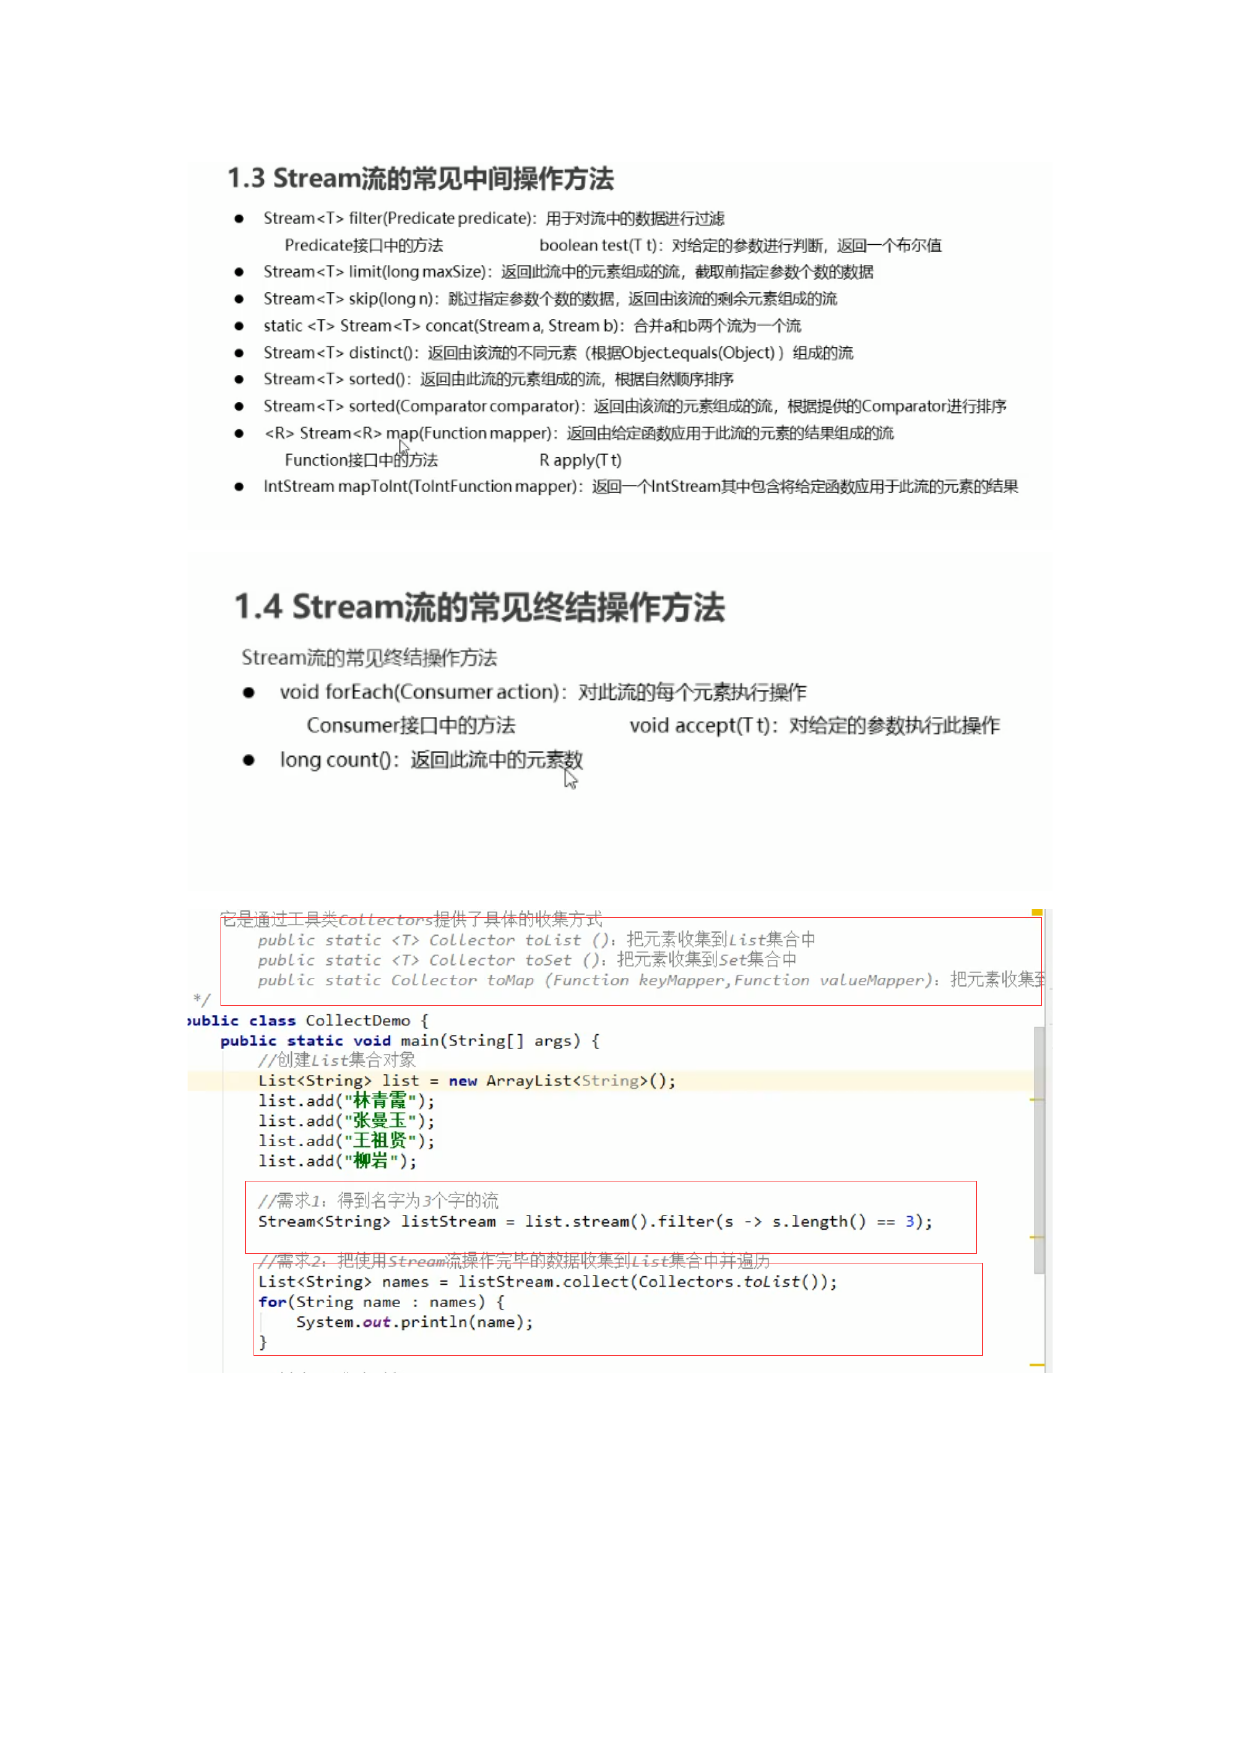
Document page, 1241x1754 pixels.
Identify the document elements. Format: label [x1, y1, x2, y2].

picture [187, 552, 1053, 891]
picture [187, 909, 1053, 1373]
picture [187, 162, 1053, 530]
